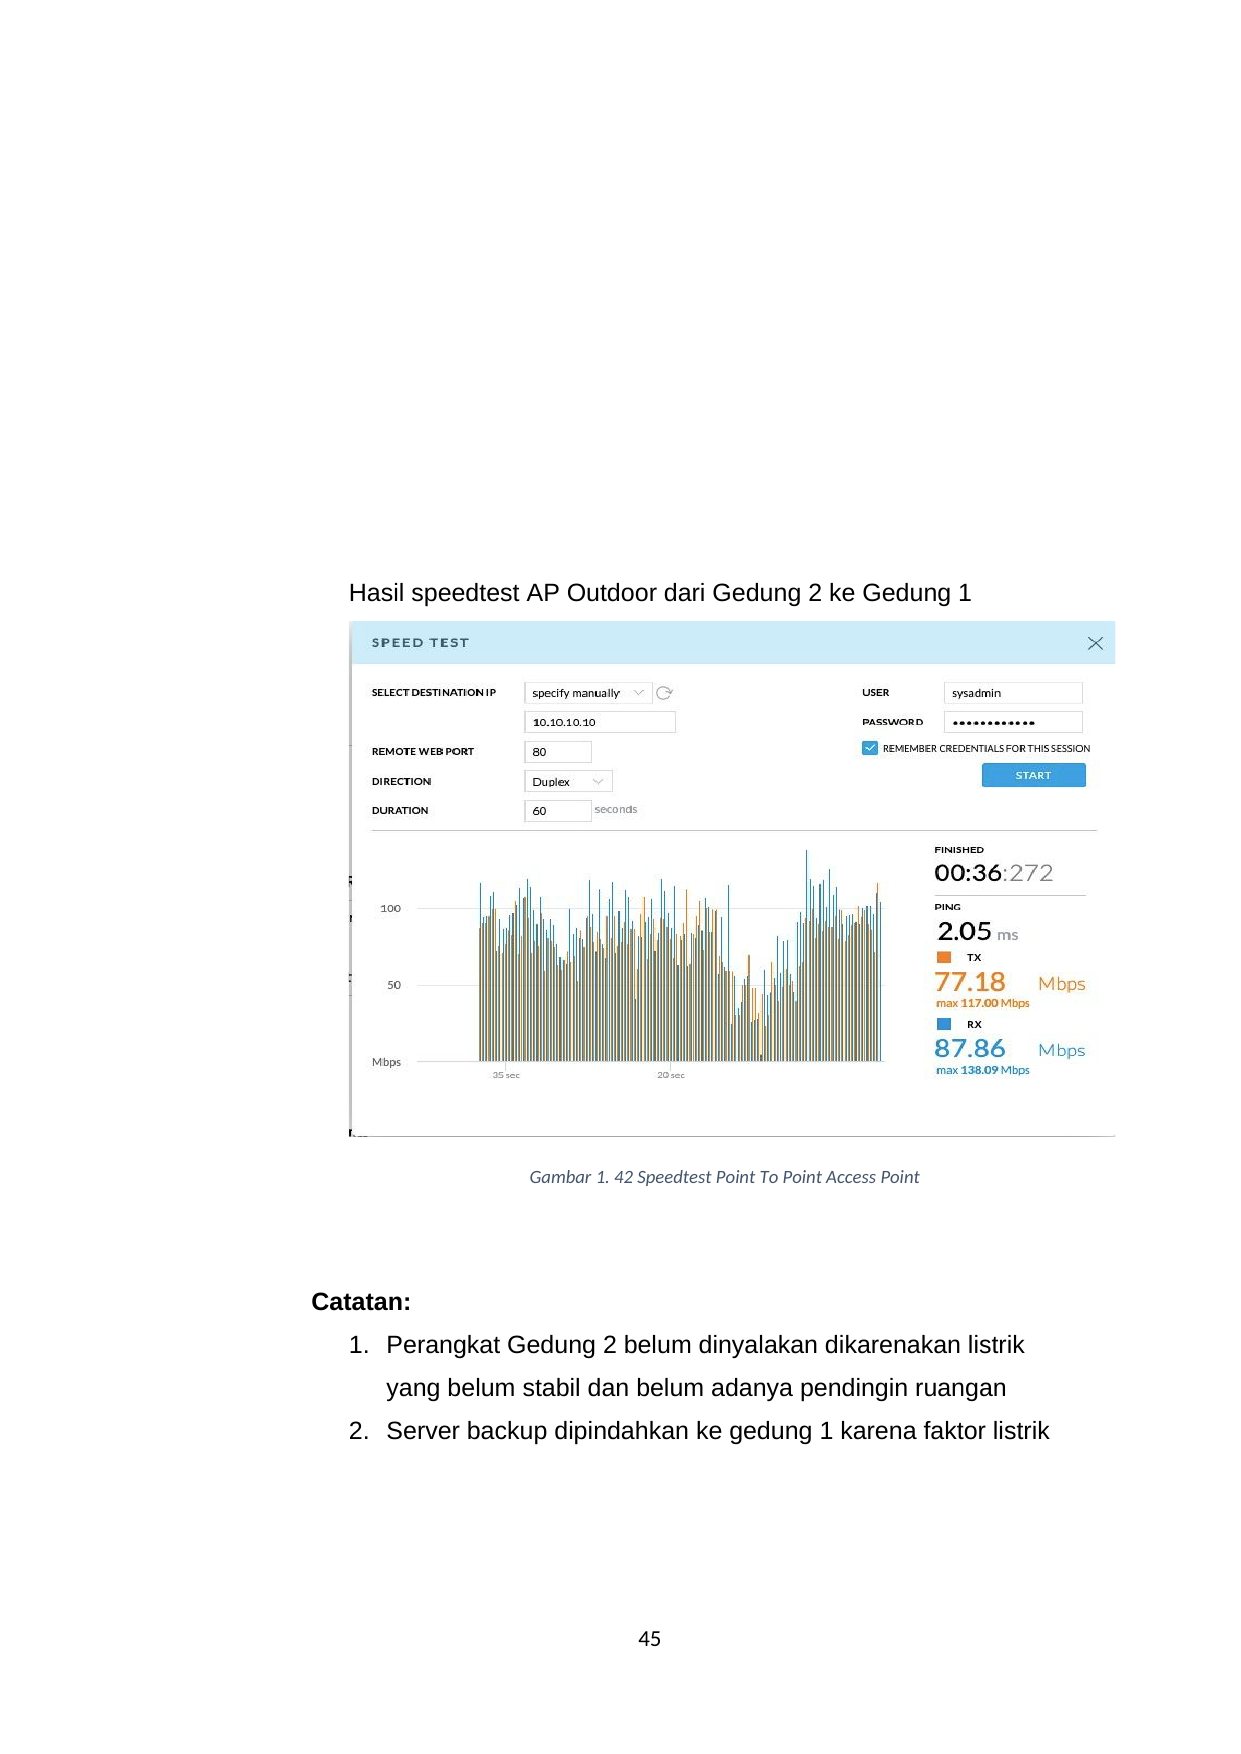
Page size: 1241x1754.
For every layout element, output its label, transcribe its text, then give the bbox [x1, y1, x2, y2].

list Server backup dipindahkan ke gedung 1 karena faktor listrik [349, 1416, 1063, 1444]
list Perangkat Gedung 2 belum dinyalakan dikarenakan listrik yang belum stabil dan belum adanya pendingin ruangan [349, 1329, 1063, 1401]
list Hasil speedtest AP Outdoor dari Gedung 2 ke Gedung 1 [349, 578, 1063, 607]
list Catatan: [311, 1286, 1063, 1315]
picture [348, 621, 1116, 1137]
